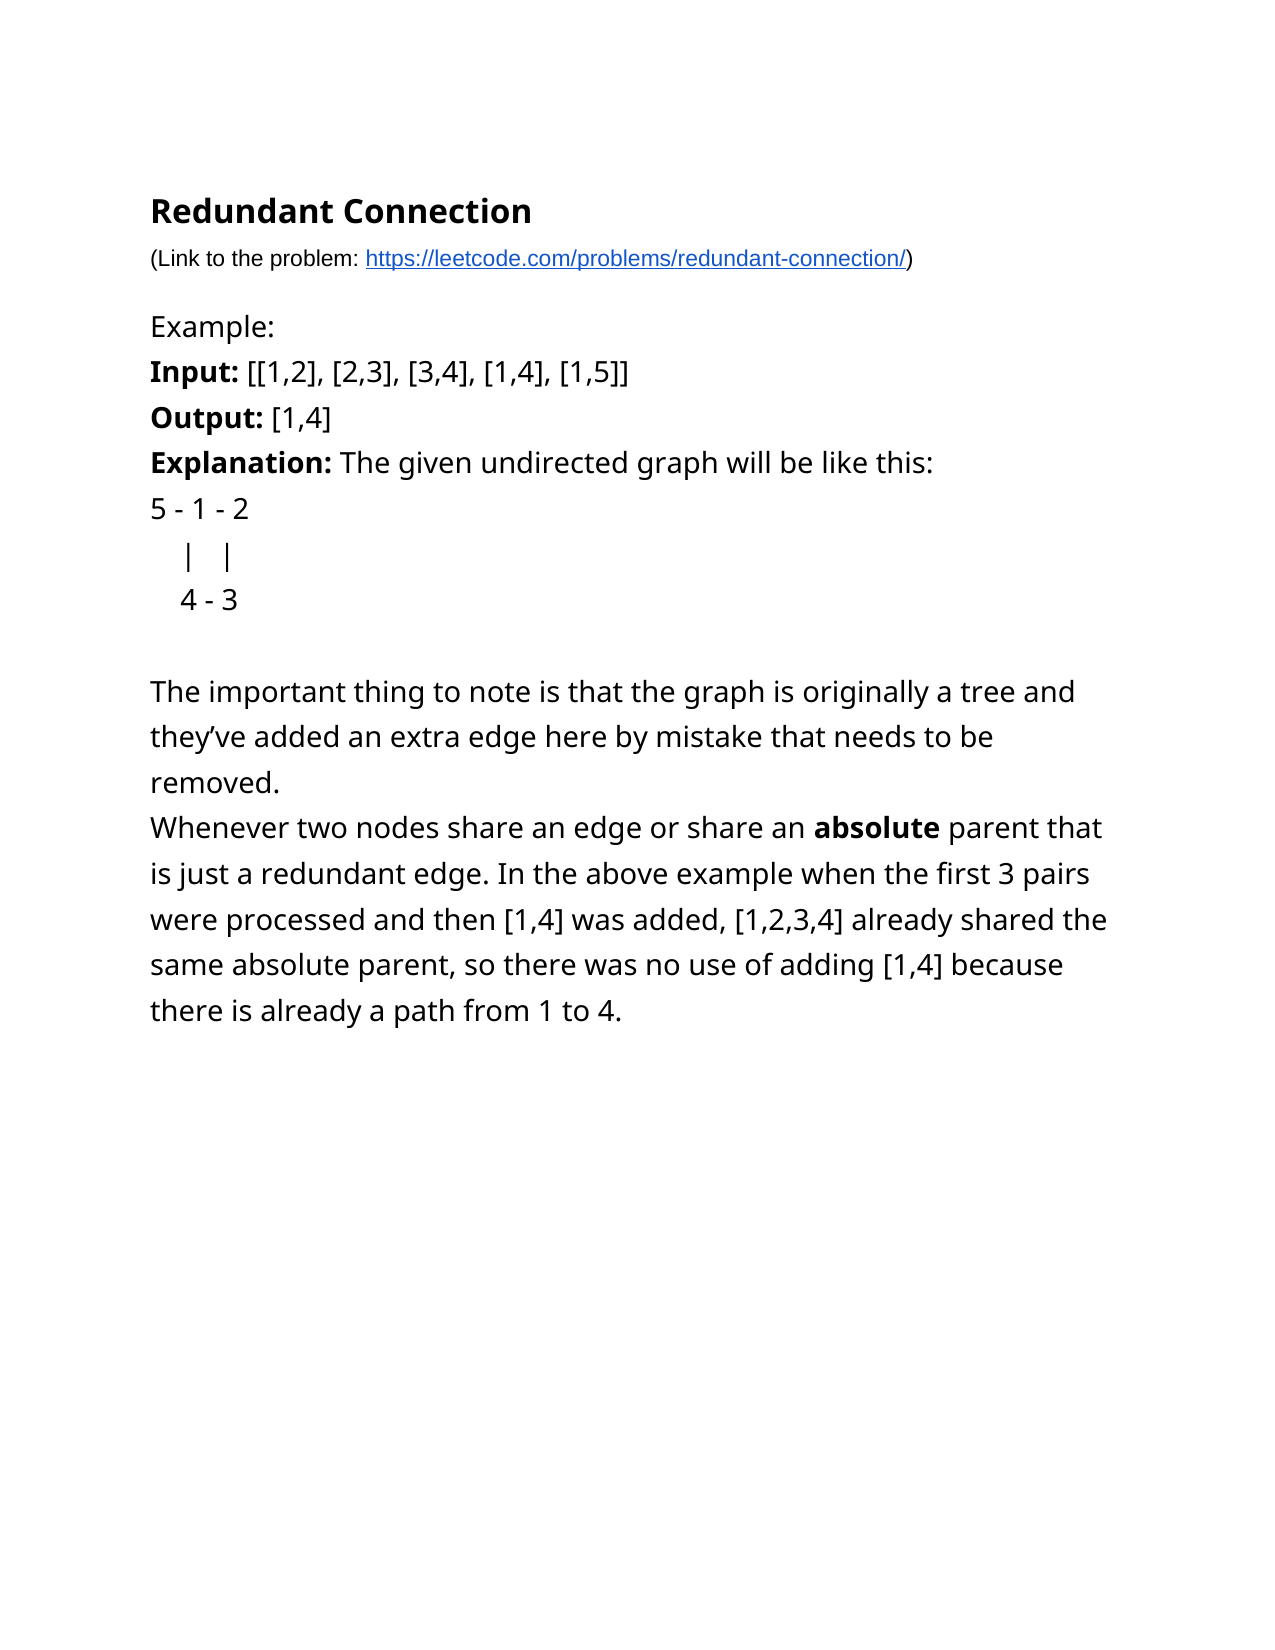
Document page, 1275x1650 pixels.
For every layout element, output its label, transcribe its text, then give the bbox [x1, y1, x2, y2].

text Explanation: The given undirected graph will be like this: [150, 443, 1125, 482]
text 4 - 3 [150, 579, 1125, 619]
text The important thing to note is that the graph is originally a tree and they’ve added an extra edge here by mistake that needs to be removed. [150, 671, 1125, 802]
text Example: [150, 306, 1125, 346]
subtitle Redundant Connection [150, 187, 1125, 233]
text | | [150, 534, 1125, 574]
text (Link to the problem: https://leetcode.com/problems/redundant-connection/) [150, 245, 1125, 272]
text Whenever two nodes share an edge or share an absolute parent that is just a redundant edge. In the above example when the first 3 pairs were processed and then [1,4] was added, [1,2,3,4] already shared the same absolute parent, so there was no use of adding [1,4] because there is already a path from 1 to 4. [150, 808, 1125, 1030]
text Input: [[1,2], [2,3], [3,4], [1,4], [1,5]] [150, 351, 1125, 391]
text Output: [1,4] [150, 397, 1125, 437]
text 5 - 1 - 2 [150, 488, 1125, 528]
